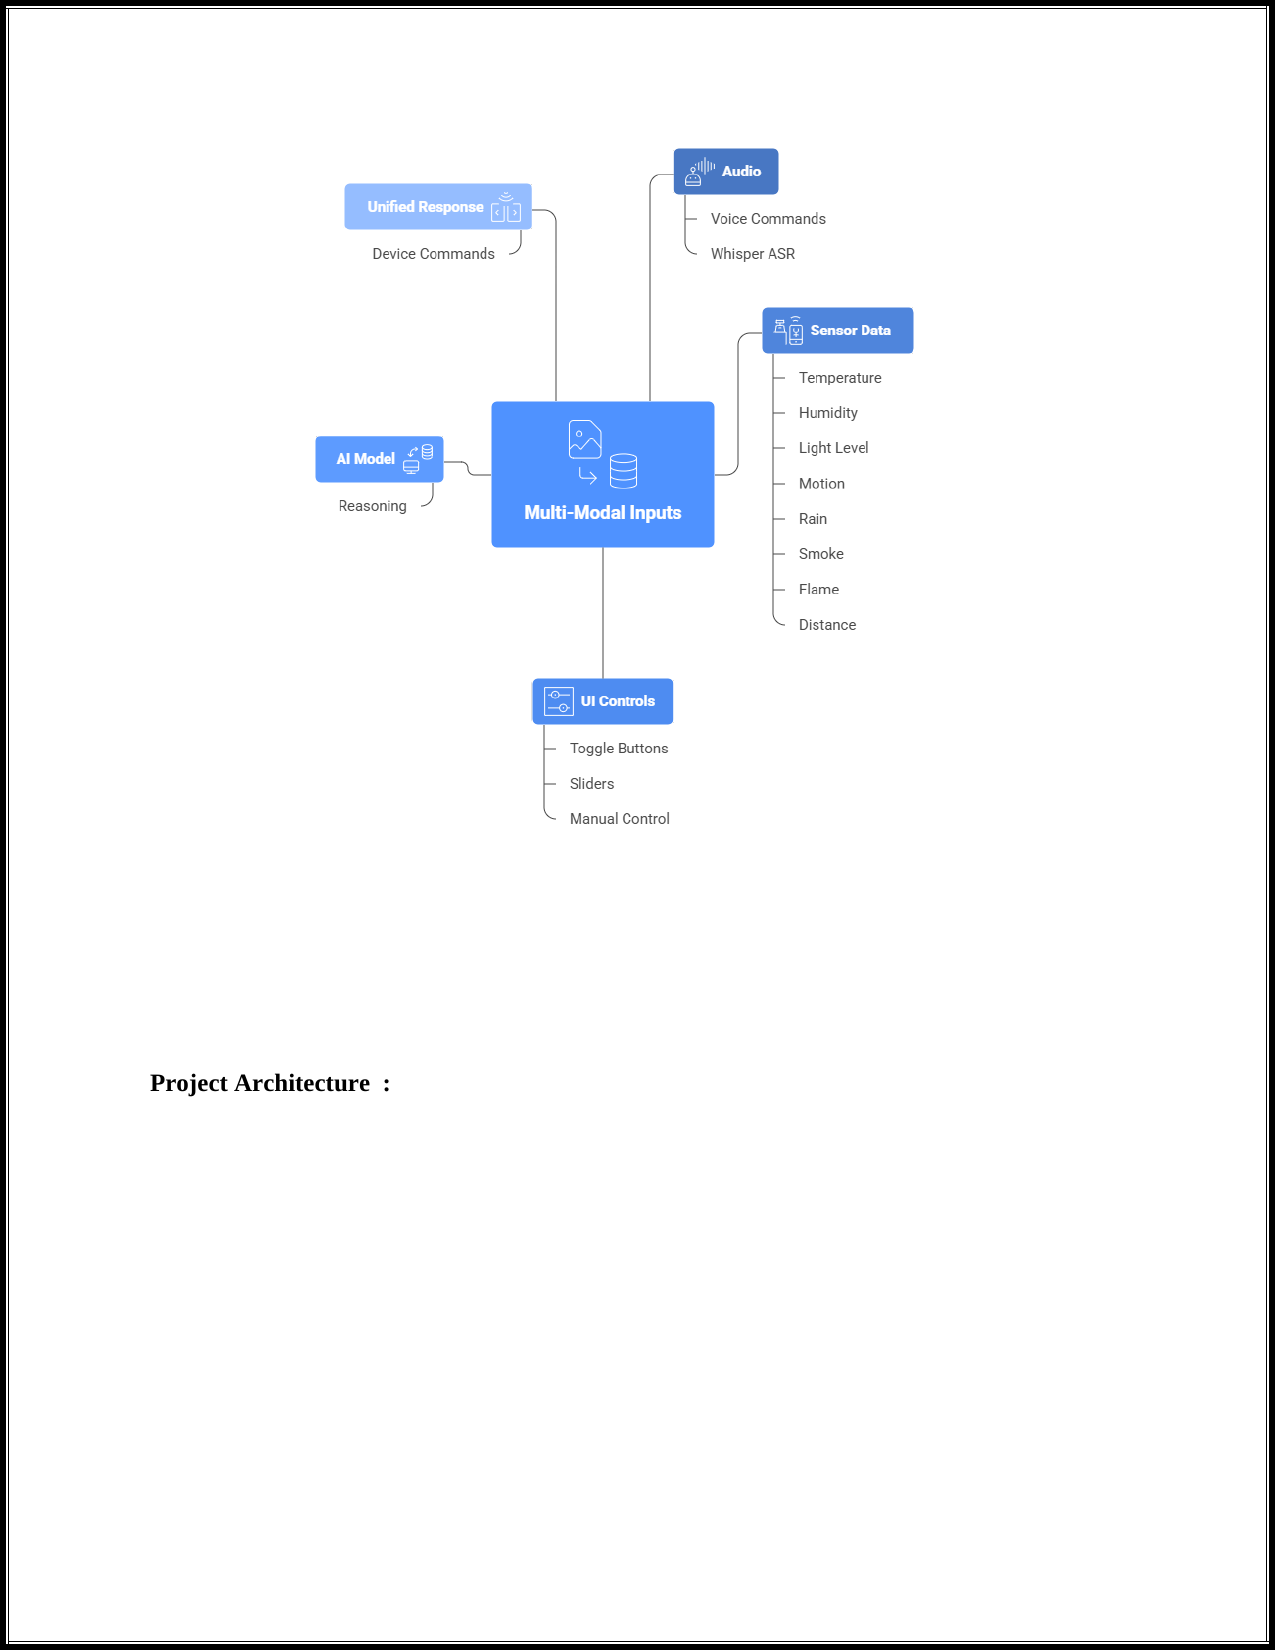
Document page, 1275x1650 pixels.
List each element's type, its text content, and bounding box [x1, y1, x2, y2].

text Project Architecture : [150, 1068, 1162, 1097]
picture [150, 143, 1055, 873]
